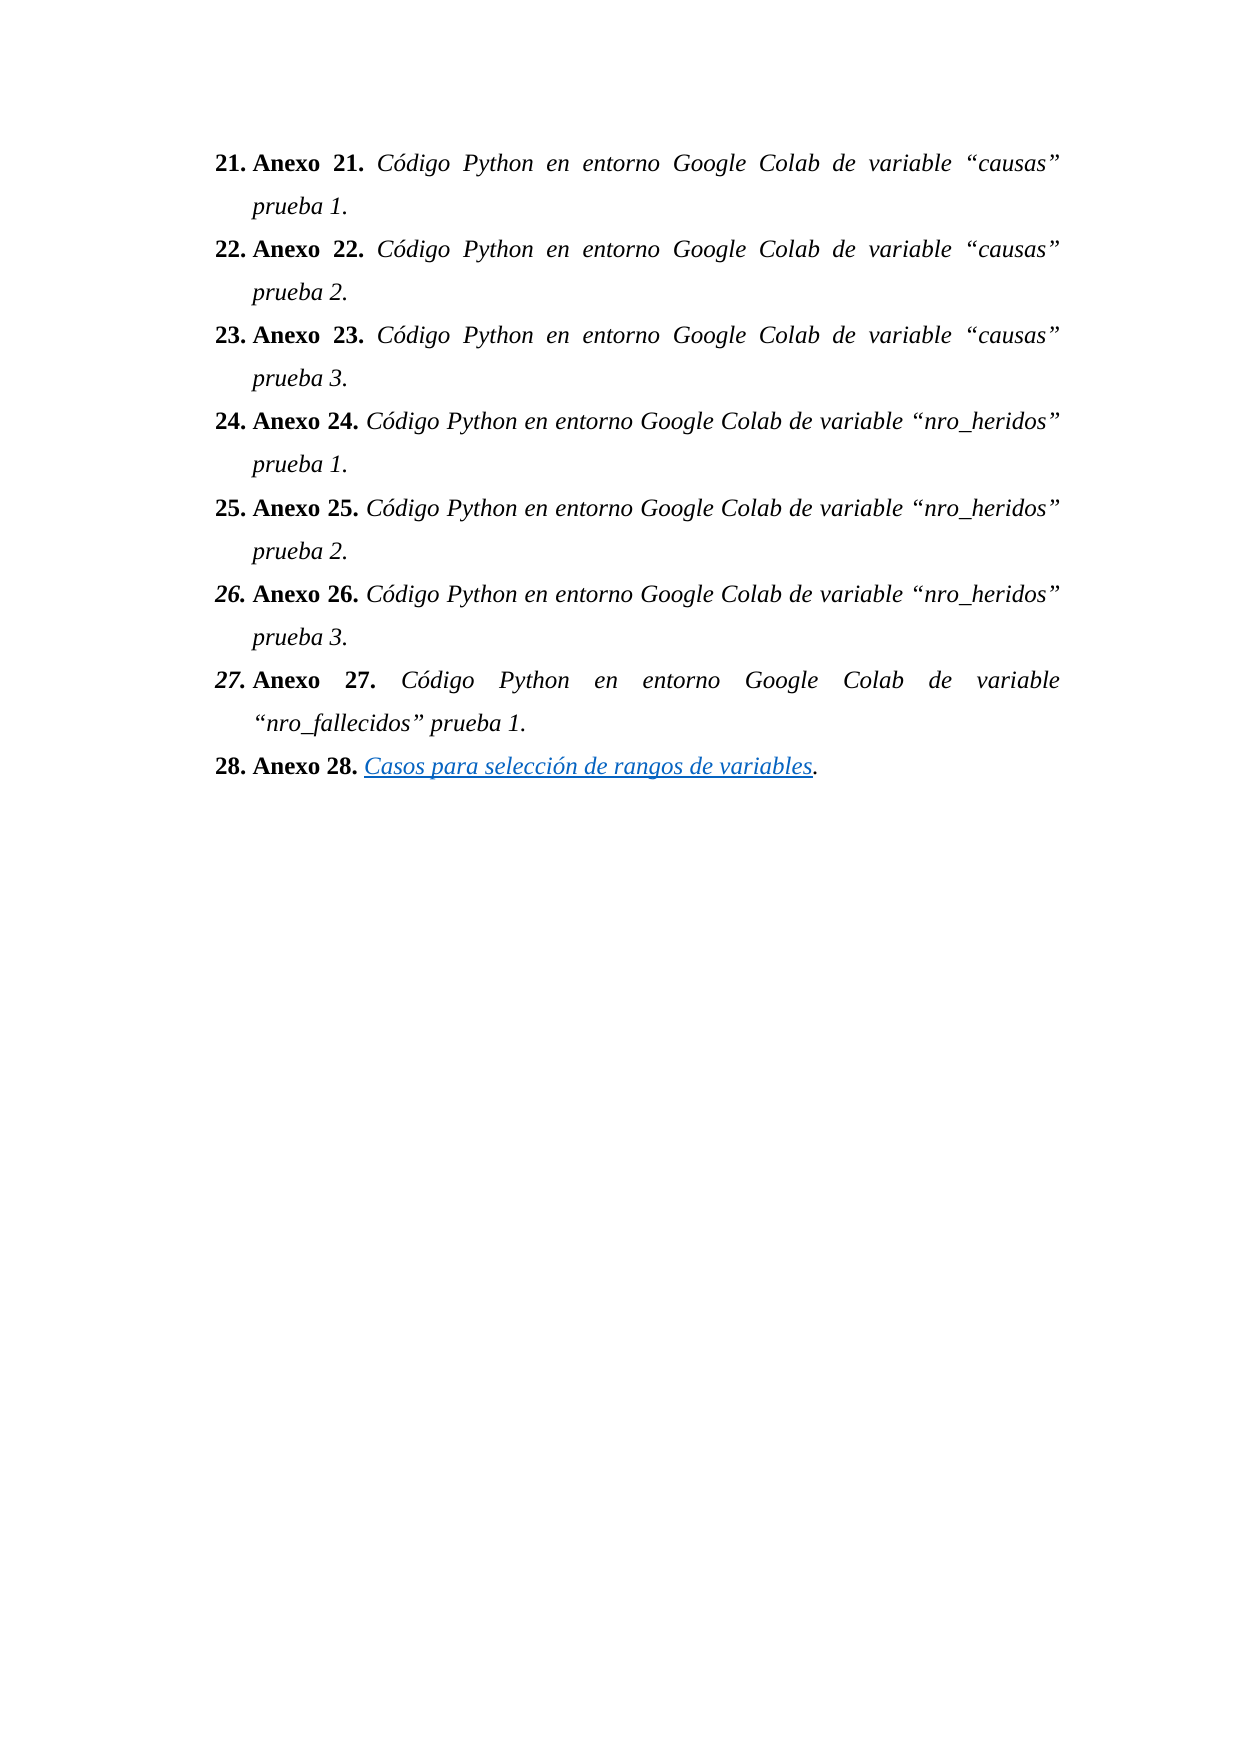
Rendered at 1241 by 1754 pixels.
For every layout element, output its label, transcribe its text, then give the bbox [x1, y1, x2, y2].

list Anexo 25. Código Python en entorno Google Colab de variable “nro_heridos” prueba 2. [215, 493, 1063, 564]
list Anexo 22. Código Python en entorno Google Colab de variable “causas” prueba 2. [215, 234, 1063, 306]
list Anexo 23. Código Python en entorno Google Colab de variable “causas” prueba 3. [215, 320, 1063, 392]
list Anexo 21. Código Python en entorno Google Colab de variable “causas” prueba 1. [215, 148, 1063, 219]
list Anexo 28. Casos para selección de rangos de variables. [215, 751, 1063, 780]
list Anexo 24. Código Python en entorno Google Colab de variable “nro_heridos” prueba 1. [215, 406, 1063, 478]
list Anexo 26. Código Python en entorno Google Colab de variable “nro_heridos” prueba 3. [215, 579, 1063, 651]
list Anexo 27. Código Python en entorno Google Colab de variable “nro_fallecidos” prueba 1. [215, 665, 1063, 737]
